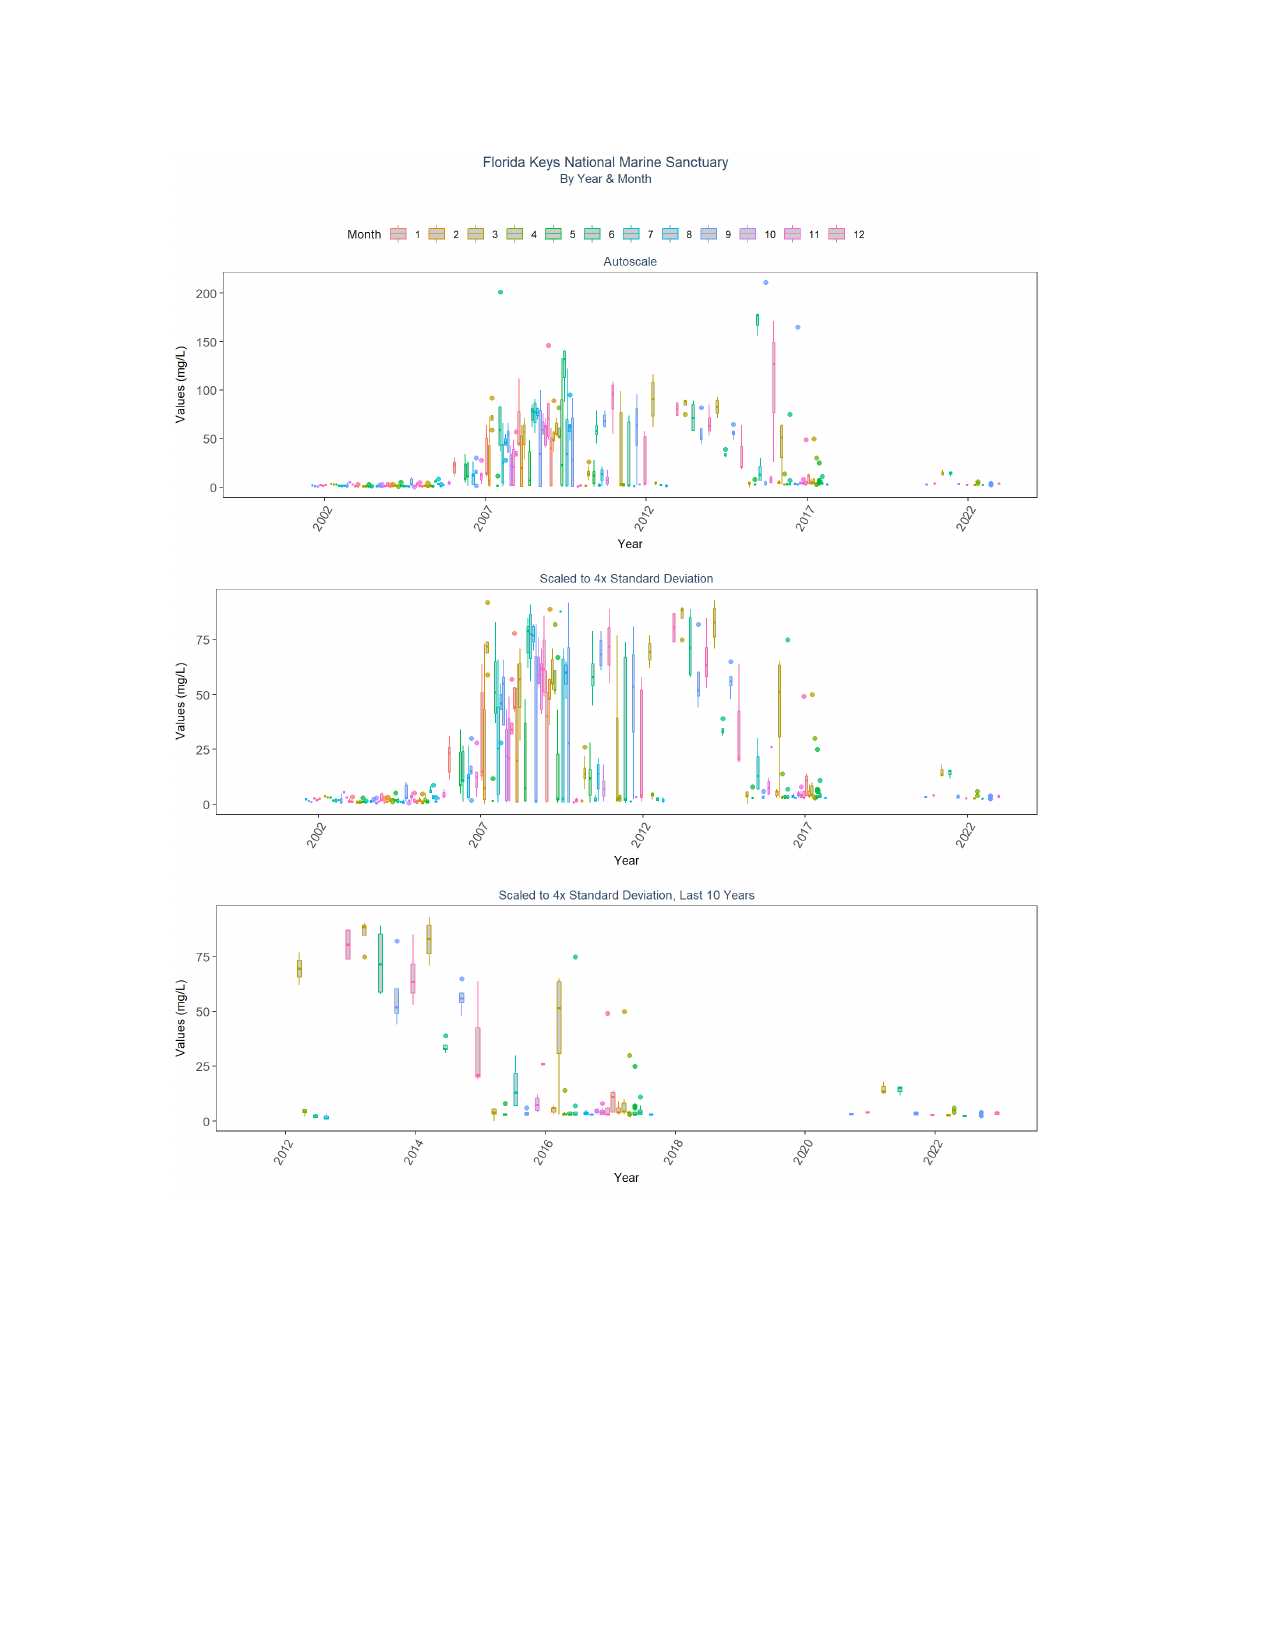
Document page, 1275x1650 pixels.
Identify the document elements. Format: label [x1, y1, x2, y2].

picture [168, 150, 1044, 1200]
